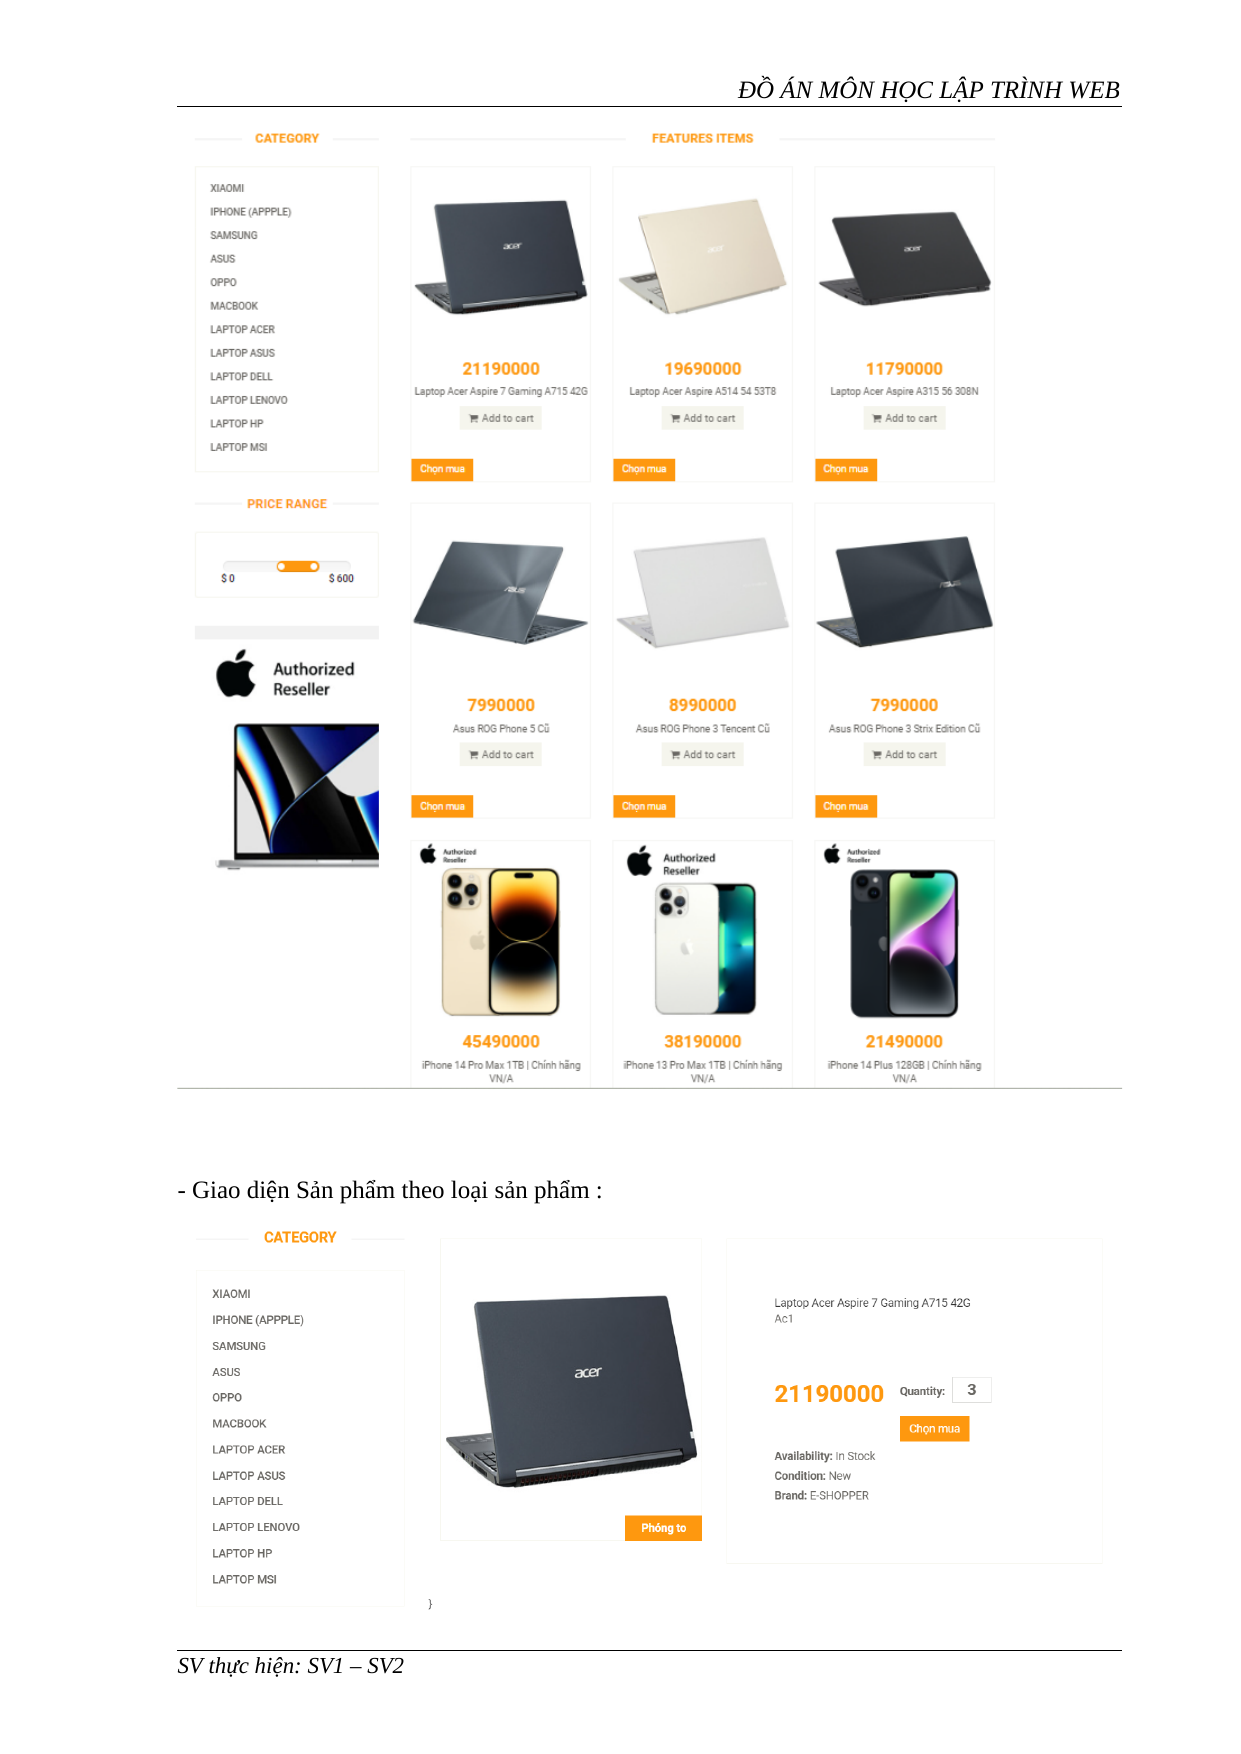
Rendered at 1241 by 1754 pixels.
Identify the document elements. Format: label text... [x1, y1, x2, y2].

text - Giao diện Sản phẩm theo loại sản phẩm : [177, 1175, 1122, 1218]
picture [177, 1218, 1123, 1627]
picture [177, 118, 1123, 1089]
